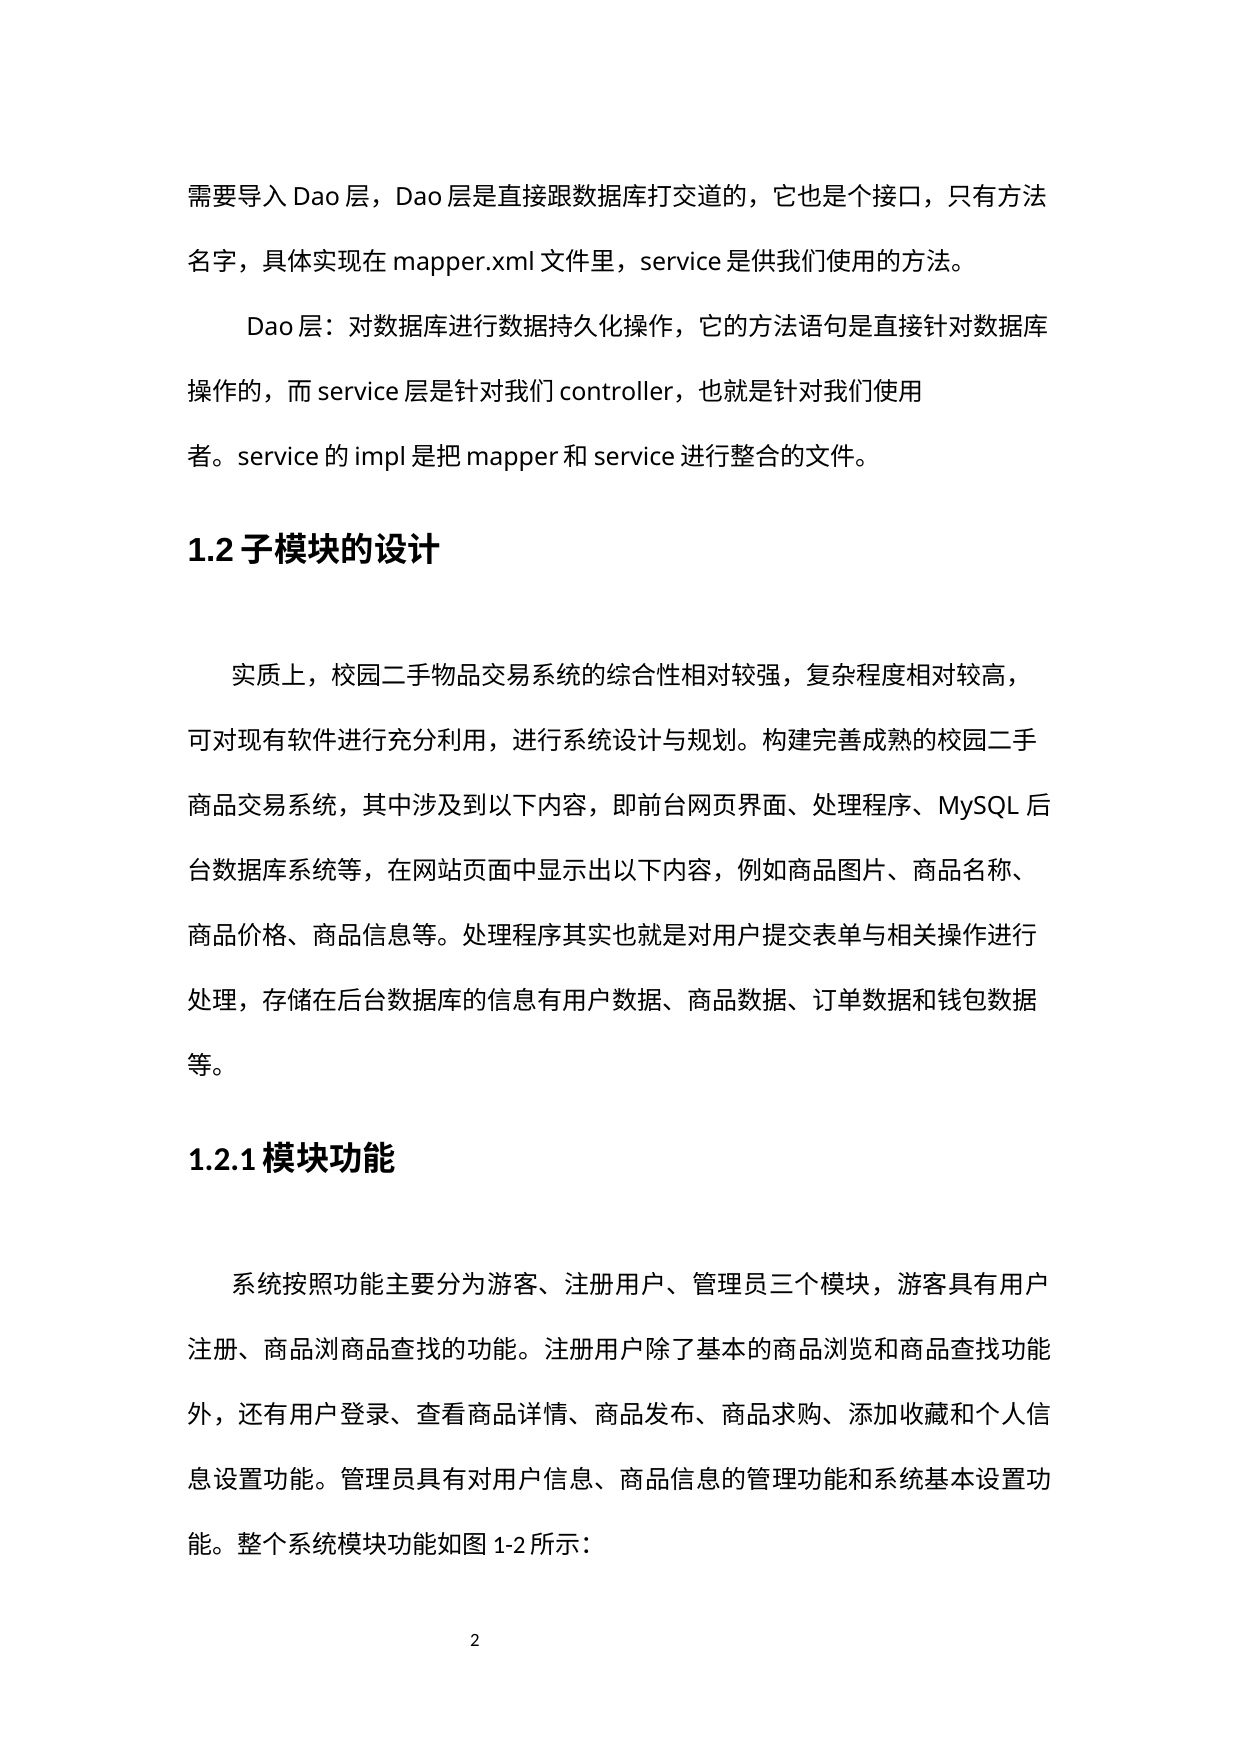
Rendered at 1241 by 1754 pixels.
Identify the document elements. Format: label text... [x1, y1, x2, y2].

text Dao层：对数据库进行数据持久化操作，它的方法语句是直接针对数据库操作的，而service层是针对我们controller，也就是针对我们使用者。service的impl是把mapper和service进行整合的文件。 [187, 292, 1053, 487]
text 实质上，校园二手物品交易系统的综合性相对较强，复杂程度相对较高，可对现有软件进行充分利用，进行系统设计与规划。构建完善成熟的校园二手商品交易系统，其中涉及到以下内容，即前台网页界面、处理程序、MySQL 后台数据库系统等，在网站页面中显示出以下内容，例如商品图片、商品名称、商品价格、商品信息等。处理程序其实也就是对用户提交表单与相关操作进行处理，存储在后台数据库的信息有用户数据、商品数据、订单数据和钱包数据等。 [187, 641, 1053, 1096]
subtitle 1.2子模块的设计 [187, 514, 1053, 579]
subtitle 1.2.1模块功能 [187, 1123, 1053, 1188]
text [187, 162, 1053, 292]
text 系统按照功能主要分为游客、注册用户、管理员三个模块，游客具有用户注册、商品浏商品查找的功能。注册用户除了基本的商品浏览和商品查找功能外，还有用户登录、查看商品详情、商品发布、商品求购、添加收藏和个人信息设置功能。管理员具有对用户信息、商品信息的管理功能和系统基本设置功能。整个系统模块功能如图1-2所示： [187, 1250, 1053, 1575]
